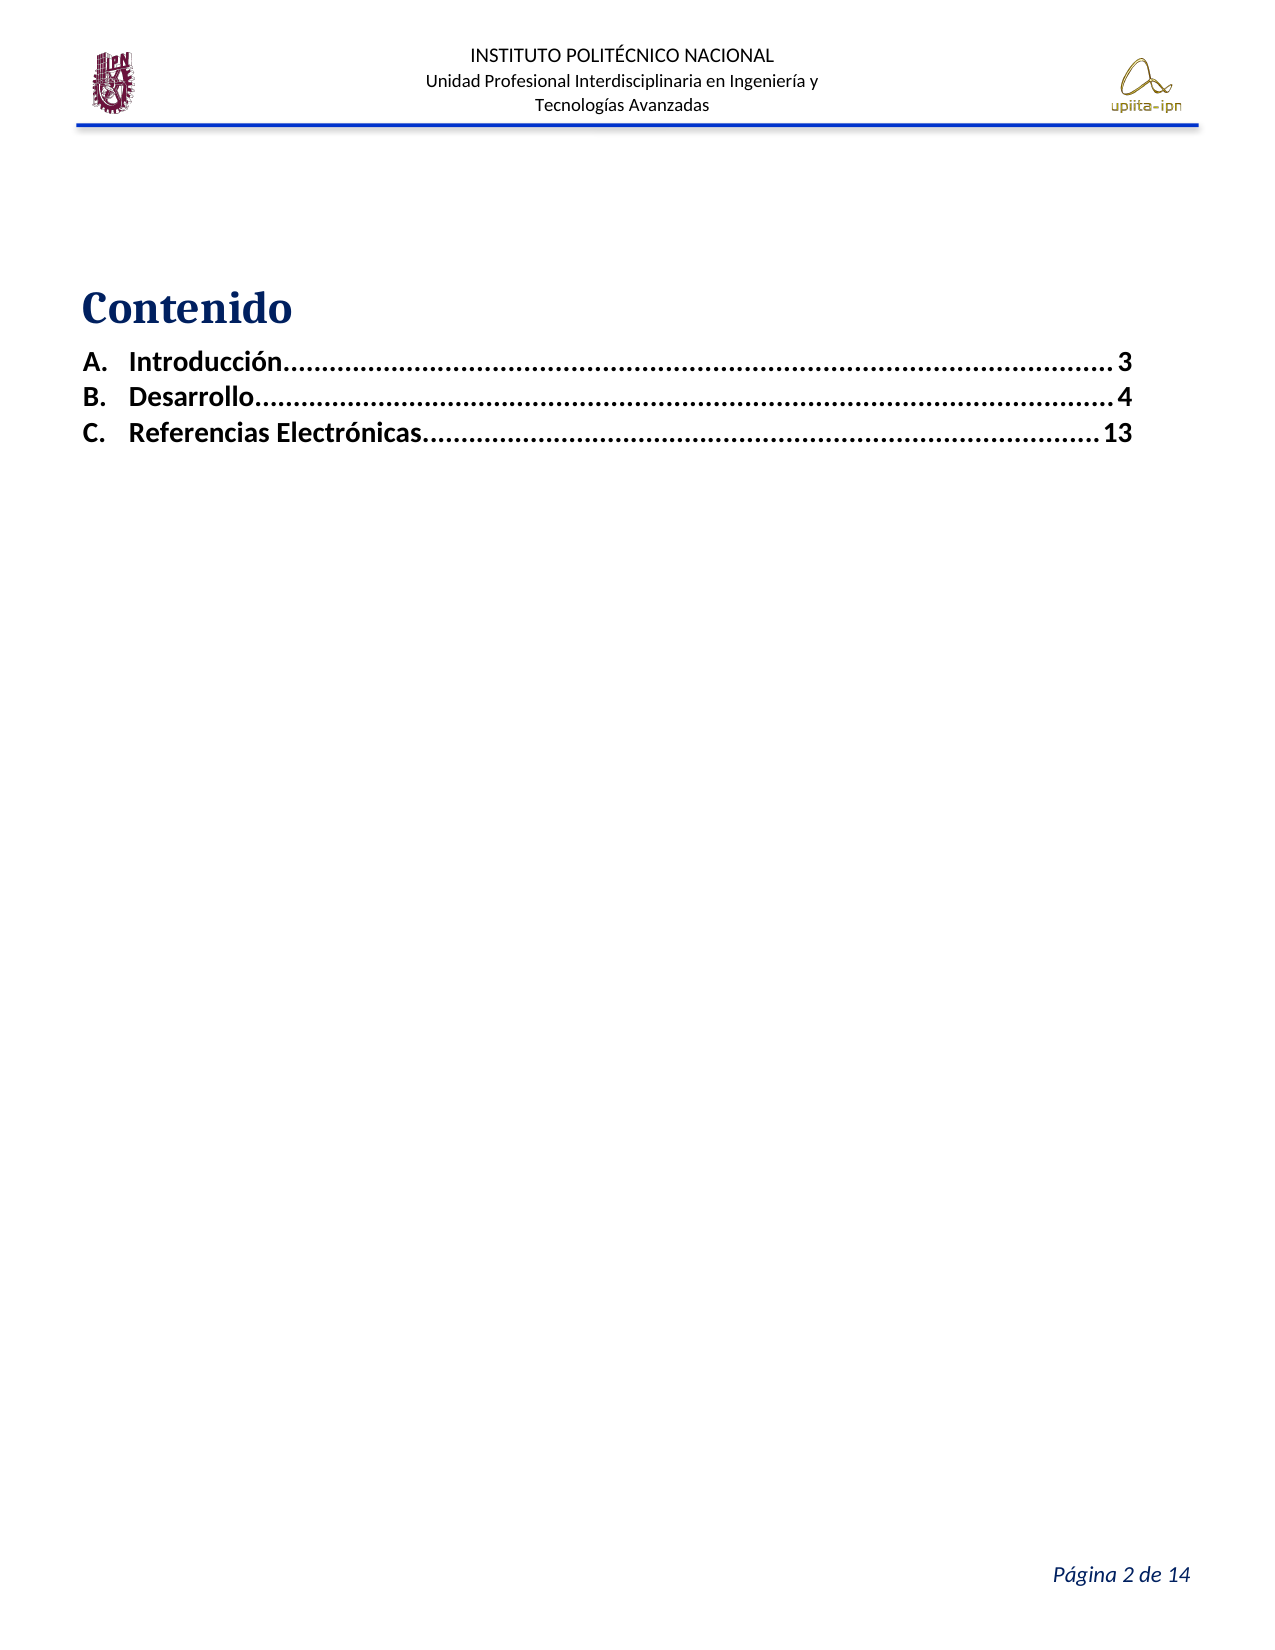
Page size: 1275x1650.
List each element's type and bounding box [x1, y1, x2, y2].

picture [91, 52, 137, 114]
picture [1111, 58, 1182, 113]
